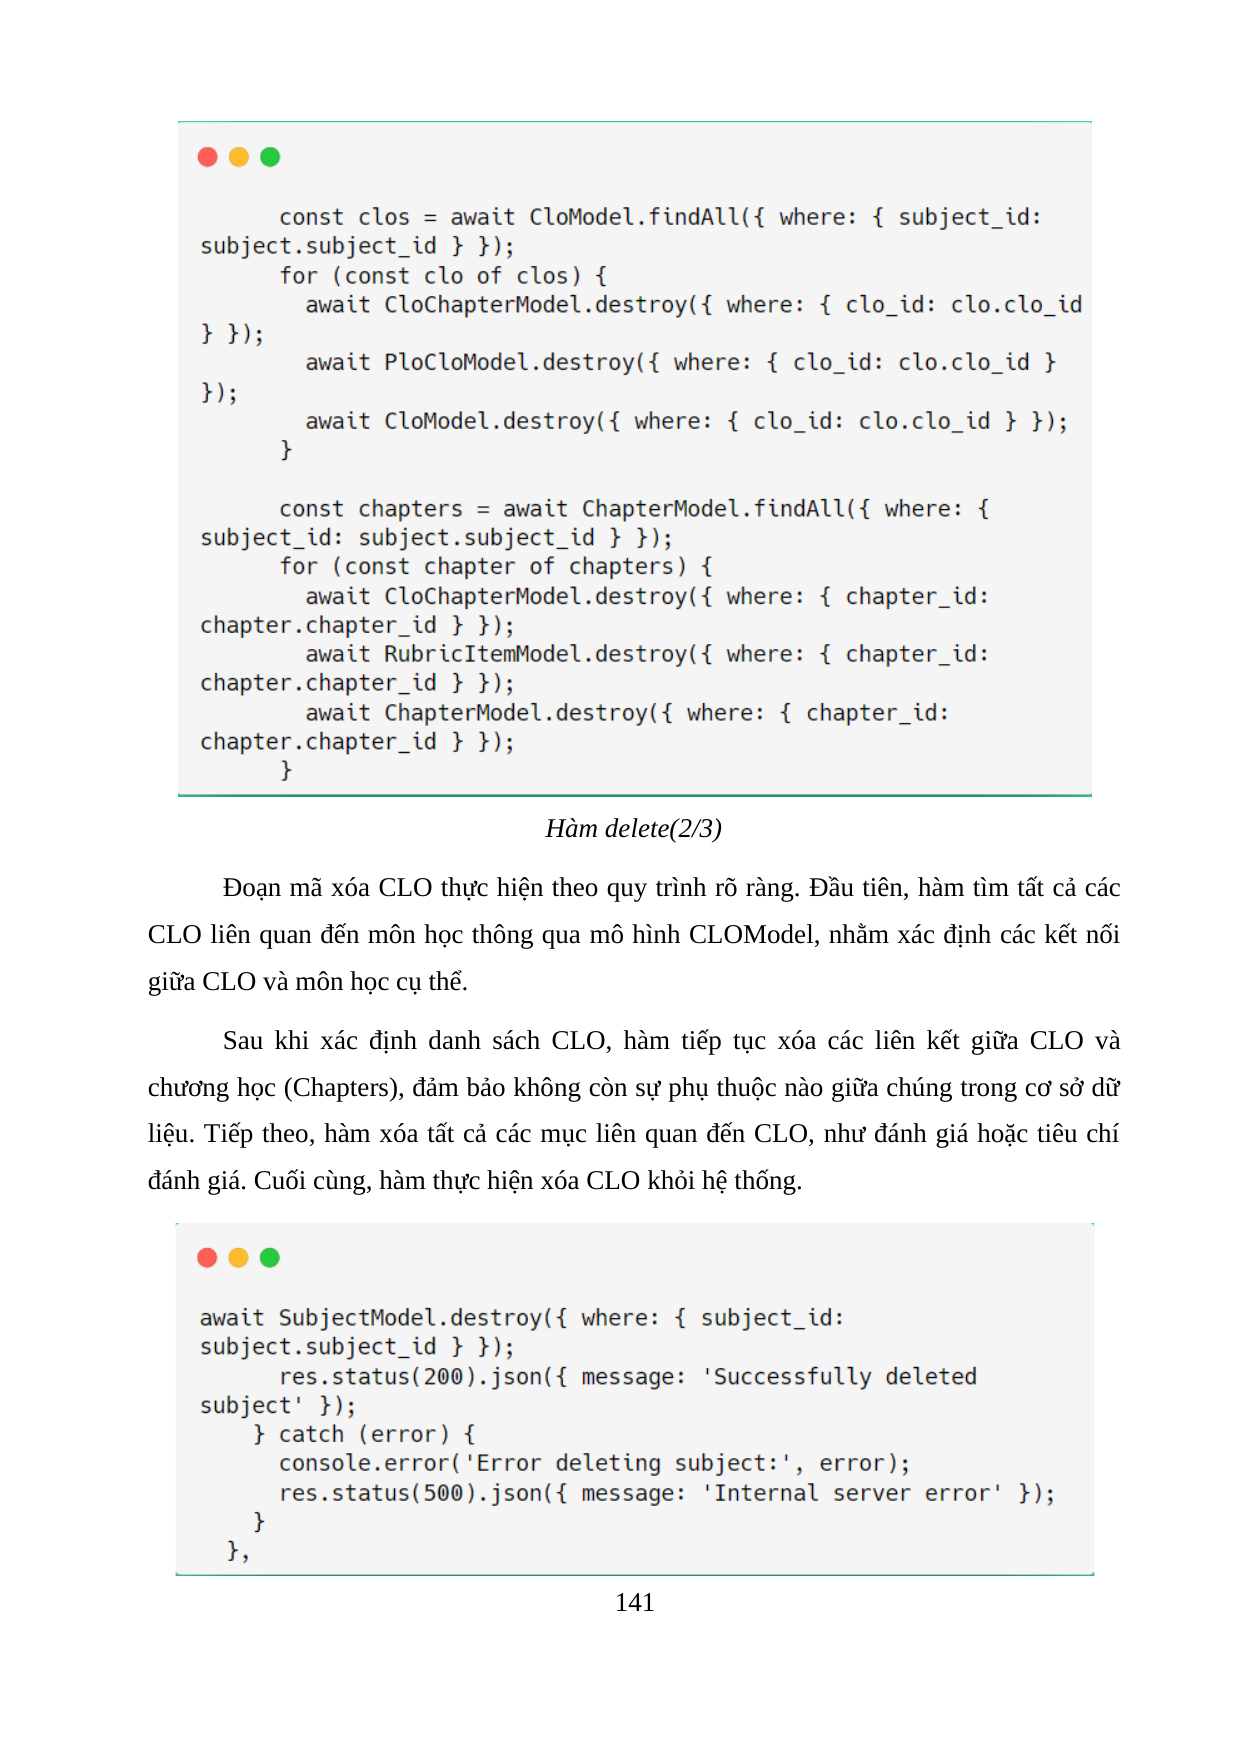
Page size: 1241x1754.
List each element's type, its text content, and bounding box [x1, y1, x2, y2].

text Đoạn mã xóa CLO thực hiện theo quy trình rõ ràng. Đầu tiên, hàm tìm tất cả các CLO liên quan đến môn học thông qua mô hình CLOModel, nhằm xác định các kết nối giữa CLO và môn học cụ thể. [148, 871, 1122, 996]
text Sau khi xác định danh sách CLO, hàm tiếp tục xóa các liên kết giữa CLO và chương học (Chapters), đảm bảo không còn sự phụ thuộc nào giữa chúng trong cơ sở dữ liệu. Tiếp theo, hàm xóa tất cả các mục liên quan đến CLO, như đánh giá hoặc tiêu chí đánh giá. Cuối cùng, hàm thực hiện xóa CLO khỏi hệ thống. [148, 1024, 1122, 1195]
text Hàm delete(2/3) [148, 812, 1122, 843]
picture [178, 121, 1092, 797]
picture [175, 1223, 1095, 1576]
